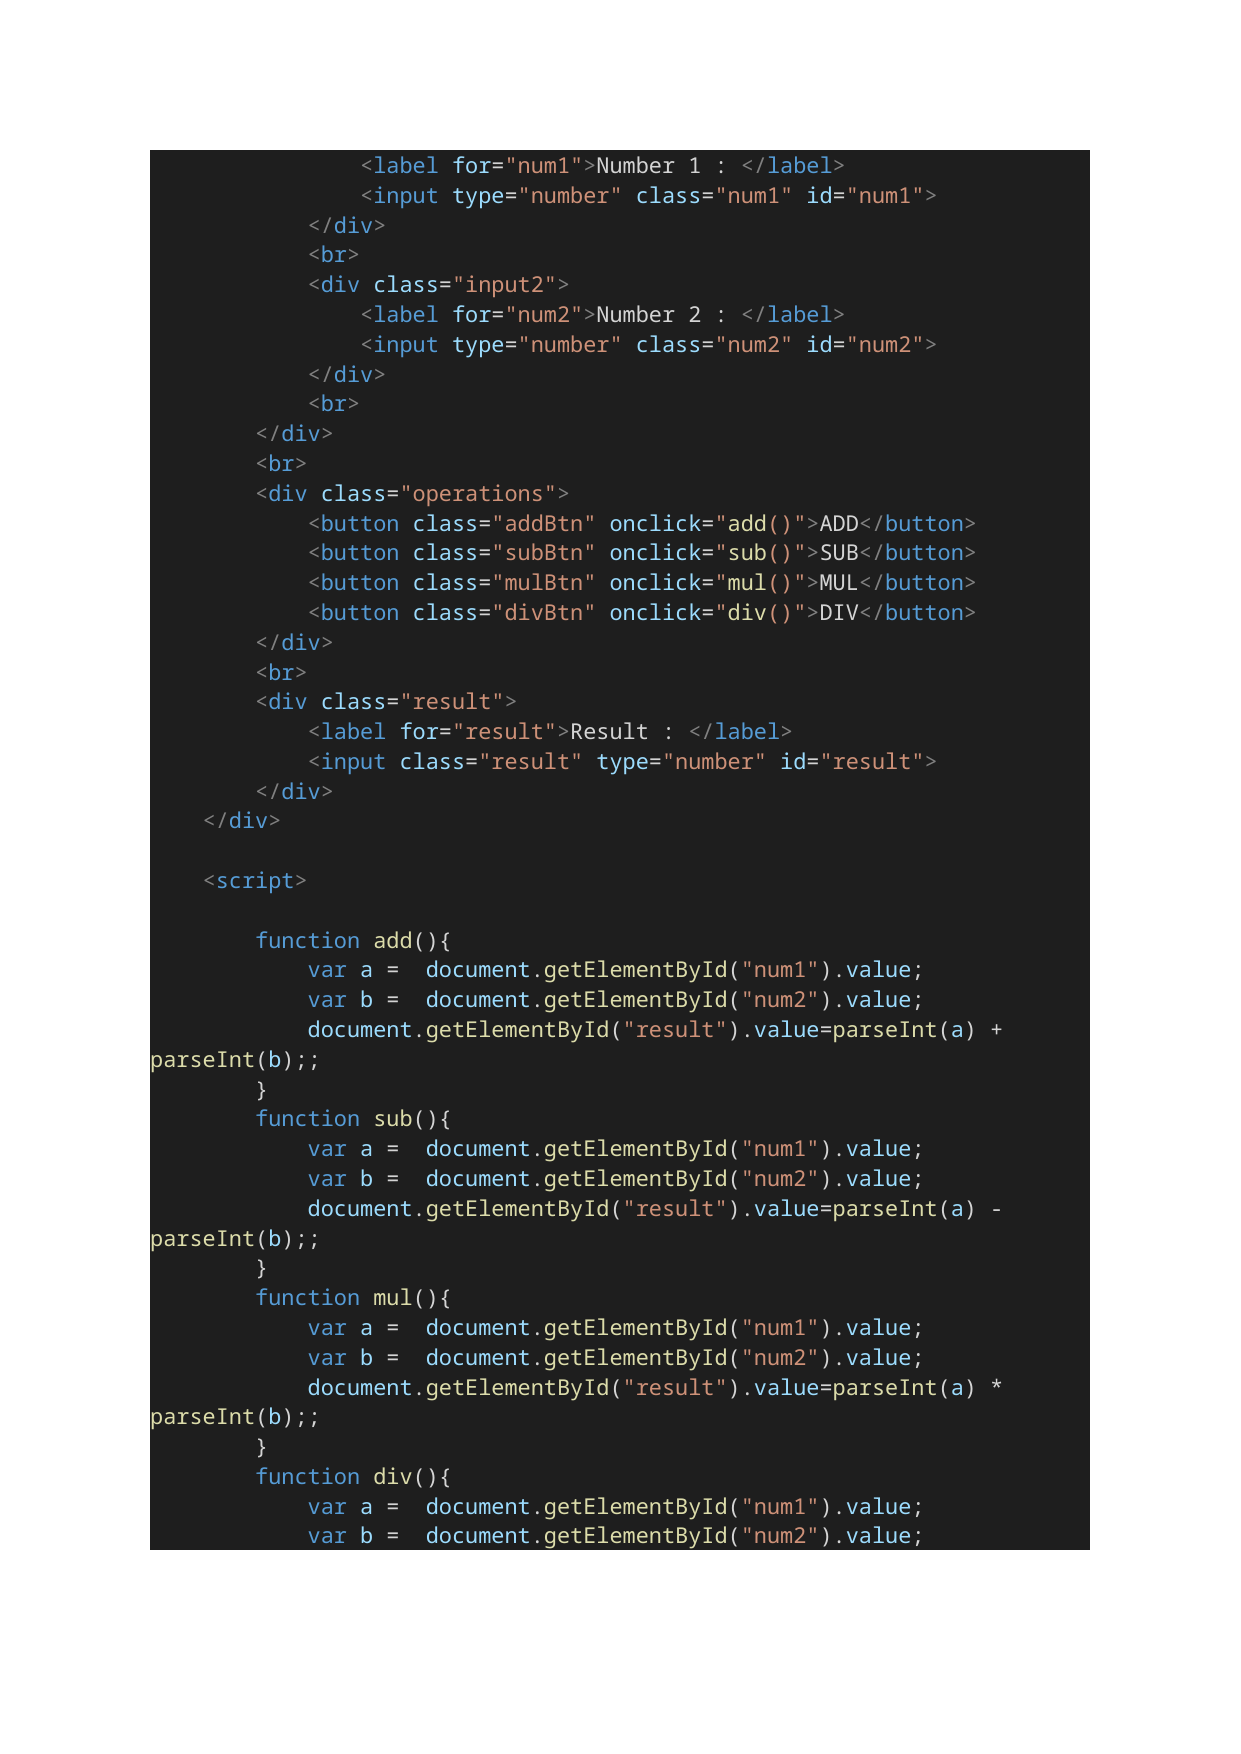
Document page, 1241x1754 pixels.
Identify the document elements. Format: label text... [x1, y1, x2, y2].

text function mul(){ [150, 1282, 1090, 1312]
text </div> [150, 627, 1090, 656]
text var a = document.getElementById("num1").value; [150, 1133, 1090, 1163]
text <div class="input2"> [150, 269, 1090, 299]
text } [150, 1431, 1090, 1461]
text <script> [150, 865, 1090, 895]
text <br> [150, 239, 1090, 269]
text document.getElementById("result").value=parseInt(a) + parseInt(b);; [150, 1014, 1090, 1073]
text <div class="operations"> [150, 478, 1090, 507]
text <br> [150, 448, 1090, 478]
text var b = document.getElementById("num2").value; [150, 1163, 1090, 1193]
text function sub(){ [150, 1103, 1090, 1133]
text <input class="result" type="number" id="result"> [150, 746, 1090, 776]
text <button class="mulBtn" onclick="mul()">MUL</button> [150, 567, 1090, 597]
text } [150, 1252, 1090, 1282]
text <label for="result">Result : </label> [150, 716, 1090, 746]
text </div> [150, 358, 1090, 388]
text </div> [150, 209, 1090, 239]
text var a = document.getElementById("num1").value; [150, 1491, 1090, 1520]
text <label for="num1">Number 1 : </label> [150, 150, 1090, 180]
text <div class="result"> [150, 686, 1090, 716]
text </div> [150, 776, 1090, 805]
text <button class="subBtn" onclick="sub()">SUB</button> [150, 537, 1090, 567]
text document.getElementById("result").value=parseInt(a) * parseInt(b);; [150, 1371, 1090, 1431]
text var a = document.getElementById("num1").value; [150, 954, 1090, 984]
text <br> [150, 656, 1090, 686]
text <input type="number" class="num1" id="num1"> [150, 180, 1090, 209]
text var a = document.getElementById("num1").value; [150, 1312, 1090, 1342]
text var b = document.getElementById("num2").value; [150, 1520, 1090, 1550]
text <button class="divBtn" onclick="div()">DIV</button> [150, 597, 1090, 627]
text <input type="number" class="num2" id="num2"> [150, 329, 1090, 358]
text </div> [150, 418, 1090, 448]
text var b = document.getElementById("num2").value; [150, 984, 1090, 1014]
text function add(){ [150, 924, 1090, 954]
text function div(){ [150, 1461, 1090, 1491]
text <button class="addBtn" onclick="add()">ADD</button> [150, 507, 1090, 537]
text <br> [150, 388, 1090, 418]
text </div> [150, 805, 1090, 835]
text <label for="num2">Number 2 : </label> [150, 299, 1090, 329]
text } [150, 1073, 1090, 1103]
text document.getElementById("result").value=parseInt(a) - parseInt(b);; [150, 1193, 1090, 1252]
text var b = document.getElementById("num2").value; [150, 1342, 1090, 1371]
